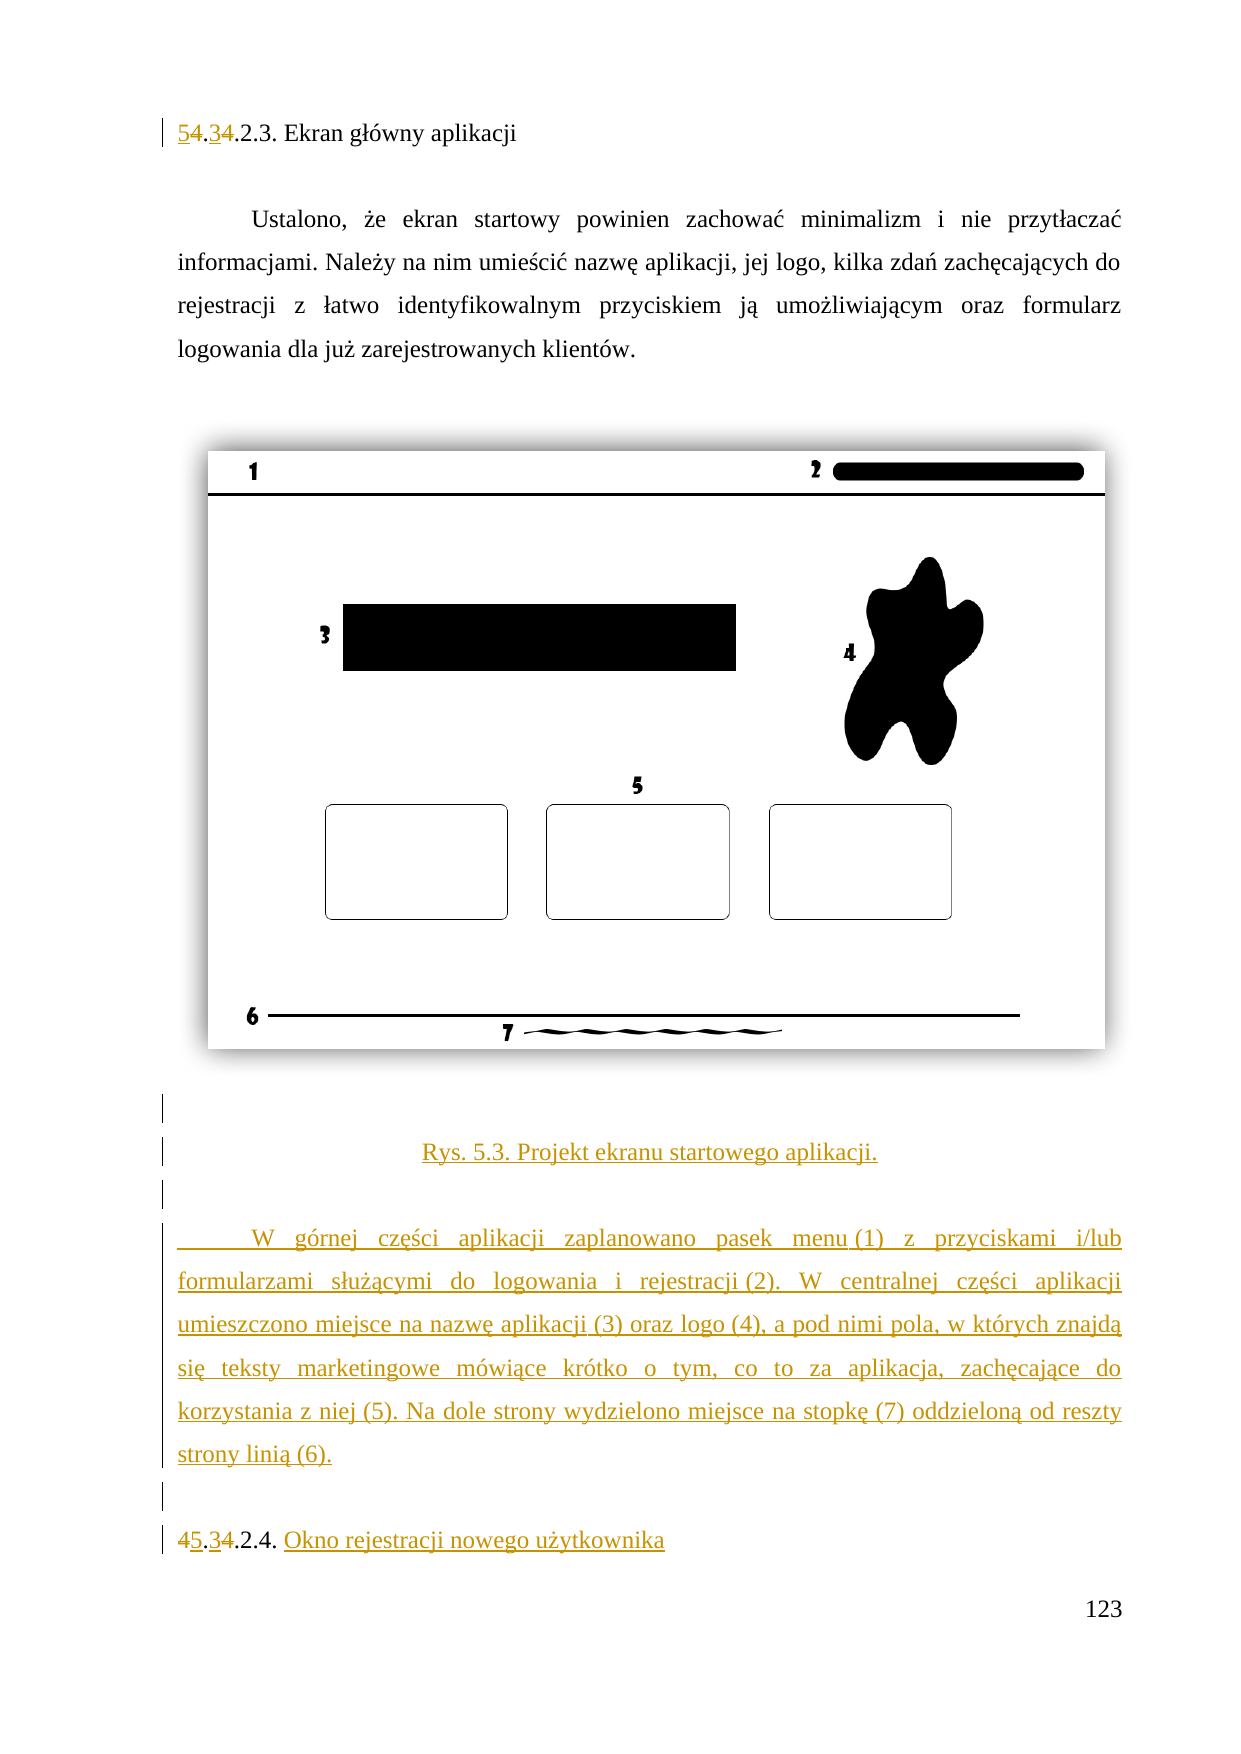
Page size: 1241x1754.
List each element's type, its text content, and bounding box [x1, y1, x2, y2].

text ..2.4. [177, 1525, 1122, 1554]
text ..2.3. Ekran główny aplikacji [177, 118, 1122, 147]
picture [208, 451, 1105, 1049]
text Ustalono, że ekran startowy powinien zachować minimalizm i nie przytłaczać informacjami. Należy na nim umieścić nazwę aplikacji, jej logo, kilka zdań zachęcających do rejestracji z łatwo identyfikowalnym przyciskiem ją umożliwiającym oraz formularz logowania dla już zarejestrowanych klientów. [177, 204, 1122, 362]
